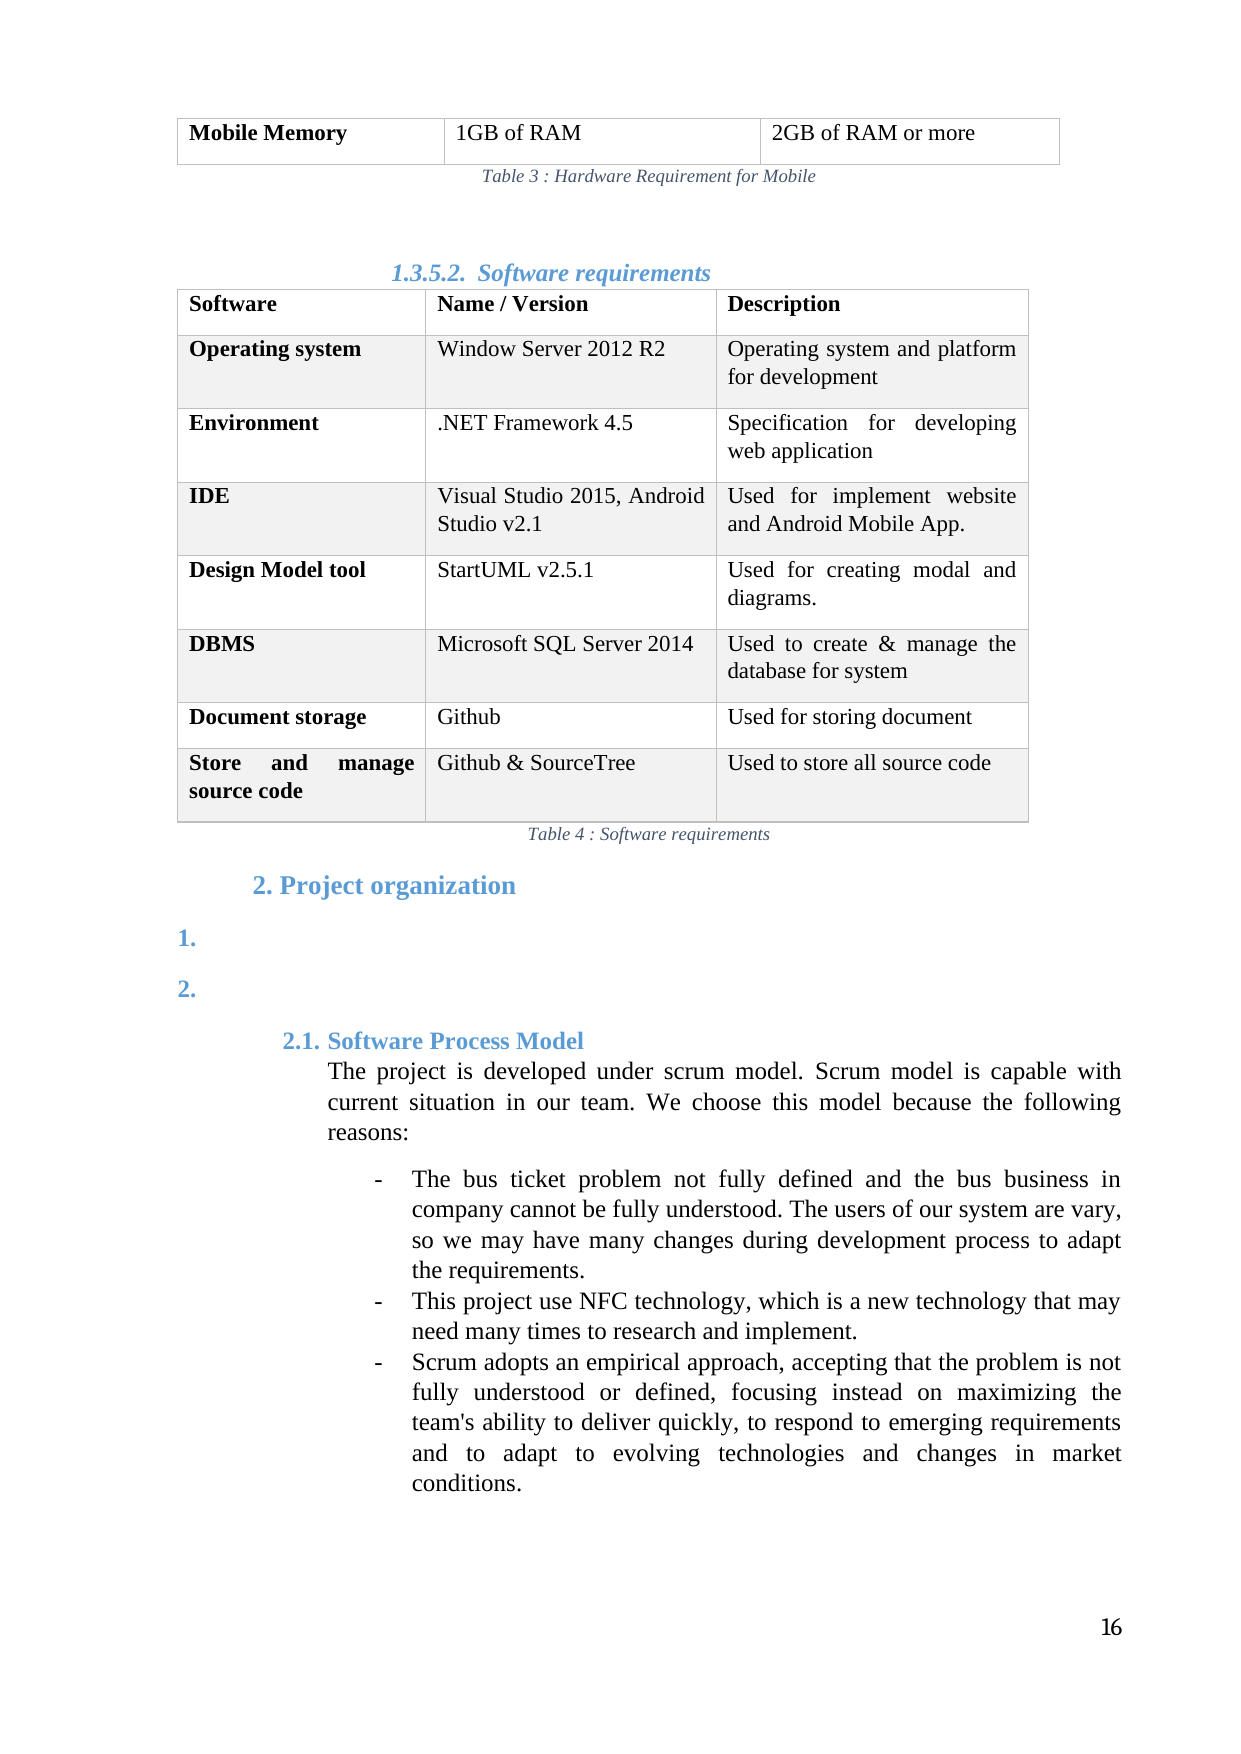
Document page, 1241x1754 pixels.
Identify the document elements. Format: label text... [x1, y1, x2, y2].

table_cell Used to create & manage the database for system [717, 630, 1028, 702]
subtitle Software Process Model [282, 1026, 1122, 1054]
table_cell Operating system [178, 336, 425, 408]
table_cell 2GB of RAM or more [761, 119, 1059, 164]
table_cell Specification for developing web application [717, 409, 1028, 482]
table_cell DBMS [178, 630, 425, 702]
list This project use NFC technology, which is a new technology that may need many times to research and implement. [374, 1286, 1122, 1345]
table_cell Mobile Memory [178, 119, 444, 164]
table_cell Document storage [178, 703, 425, 748]
table_cell IDE [178, 483, 425, 555]
table_cell Window Server 2012 R2 [426, 336, 716, 408]
table_header Name / Version [426, 290, 716, 334]
table_header Software [178, 290, 425, 334]
table_cell 1GB of RAM [445, 119, 760, 164]
table_cell Environment [178, 409, 425, 482]
text Table 3 : Hardware Requirement for Mobile [177, 165, 1122, 186]
table_cell Github [426, 703, 716, 748]
table_cell StartUML v2.5.1 [426, 556, 716, 629]
subtitle Software requirements [391, 258, 1122, 287]
table_cell Store and manage source code [178, 749, 425, 821]
table_cell Github & SourceTree [426, 749, 716, 821]
text The project is developed under scrum model. Scrum model is capable with current situation in our team. We choose this model because the following reasons: [327, 1056, 1122, 1146]
table_header Description [717, 290, 1028, 334]
table_cell Used for creating modal and diagrams. [717, 556, 1028, 629]
table_cell Visual Studio 2015, Android Studio v2.1 [426, 483, 716, 555]
table_cell Used for implement website and Android Mobile App. [717, 483, 1028, 555]
subtitle Project organization [252, 869, 1122, 900]
text Table 4 : Software requirements [177, 822, 1122, 844]
table_cell Used to store all source code [717, 749, 1028, 821]
table_cell Operating system and platform for development [717, 336, 1028, 408]
table_cell Used for storing document [717, 703, 1028, 748]
table_cell Microsoft SQL Server 2014 [426, 630, 716, 702]
table_cell Design Model tool [178, 556, 425, 629]
list The bus ticket problem not fully defined and the bus business in company cannot be fully understood. The users of our system are vary, so we may have many changes during development process to adapt the requirements. [374, 1164, 1122, 1284]
table_cell .NET Framework 4.5 [426, 409, 716, 482]
list Scrum adopts an empirical approach, accepting that the problem is not fully understood or defined, focusing instead on maximizing the team's ability to deliver quickly, to respond to emerging requirements and to adapt to evolving technologies and changes in market conditions. [374, 1347, 1122, 1497]
